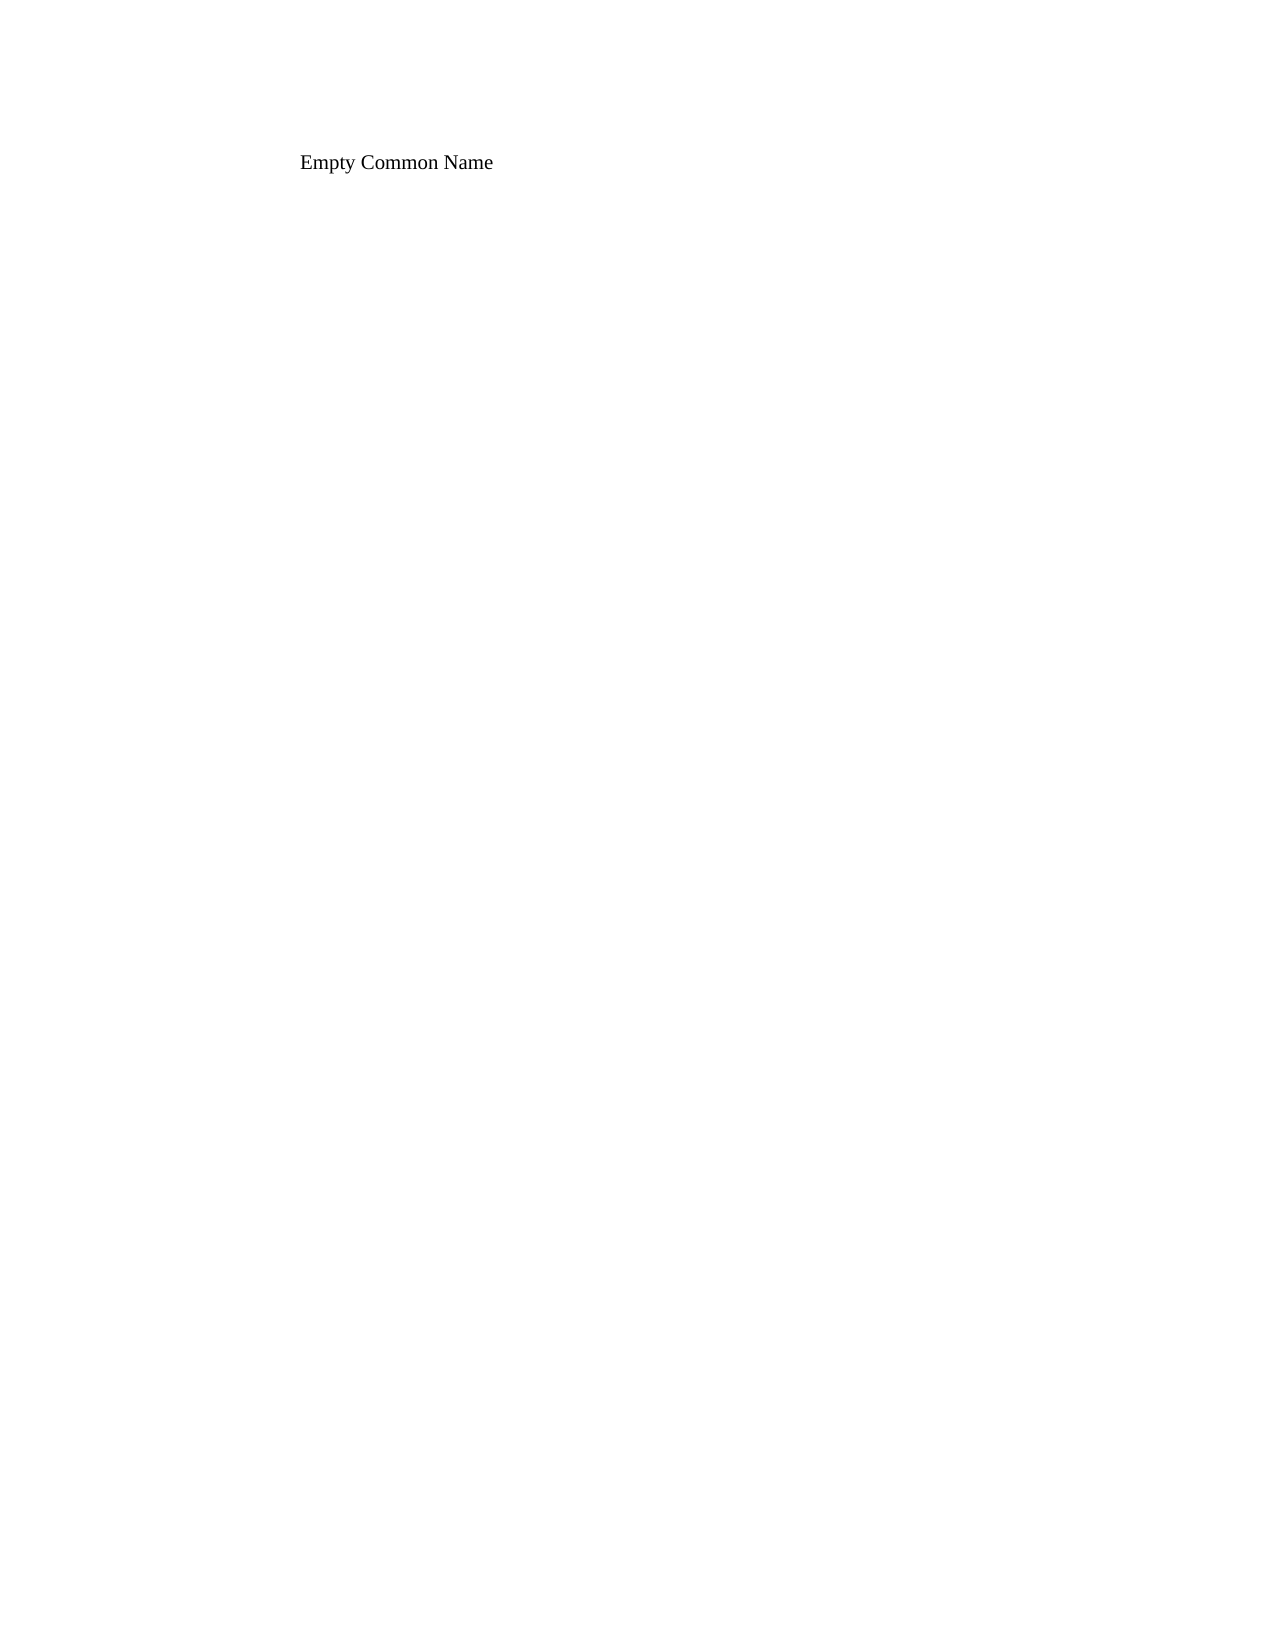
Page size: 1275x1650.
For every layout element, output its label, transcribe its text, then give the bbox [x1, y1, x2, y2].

text Empty Common Name [150, 150, 1125, 174]
